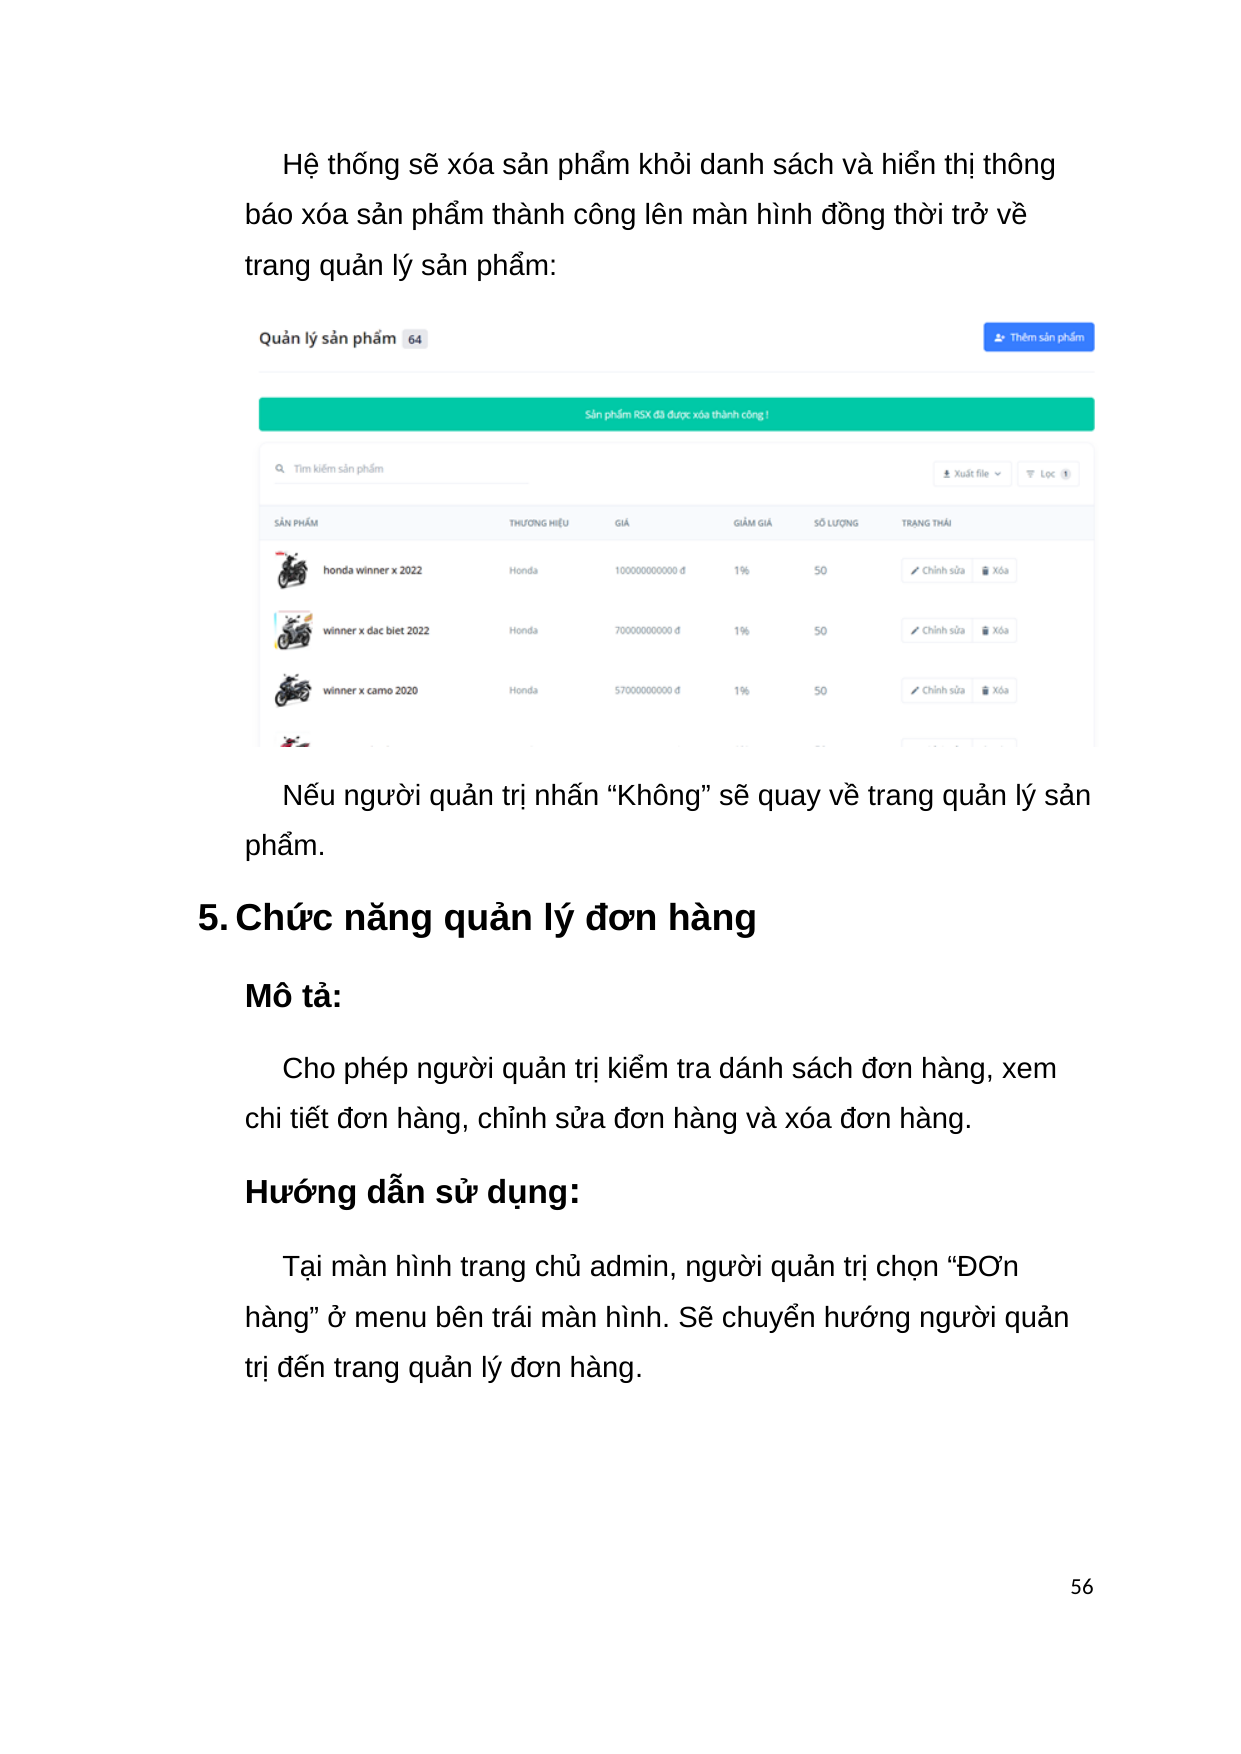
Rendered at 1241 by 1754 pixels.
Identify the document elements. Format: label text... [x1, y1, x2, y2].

text Cho phép người quản trị kiểm tra dánh sách đơn hàng, xem chi tiết đơn hàng, chỉnh sửa đơn hàng và xóa đơn hàng. [244, 1051, 1093, 1134]
list Chức năng quản lý đơn hàng [198, 895, 1093, 938]
text Hướng dẫn sử dụng: [244, 1168, 1093, 1211]
text Mô tả: [244, 976, 1093, 1015]
text Tại màn hình trang chủ admin, người quản trị chọn “ĐƠn hàng” ở menu bên trái màn hình. Sẽ chuyển hướng người quản trị đến trang quản lý đơn hàng. [244, 1249, 1093, 1383]
text Hệ thống sẽ xóa sản phẩm khỏi danh sách và hiển thị thông báo xóa sản phẩm thành công lên màn hình đồng thời trở về trang quản lý sản phẩm: [244, 147, 1093, 281]
picture [244, 314, 1100, 747]
text Nếu người quản trị nhấn “Không” sẽ quay về trang quản lý sản phẩm. [244, 778, 1093, 862]
